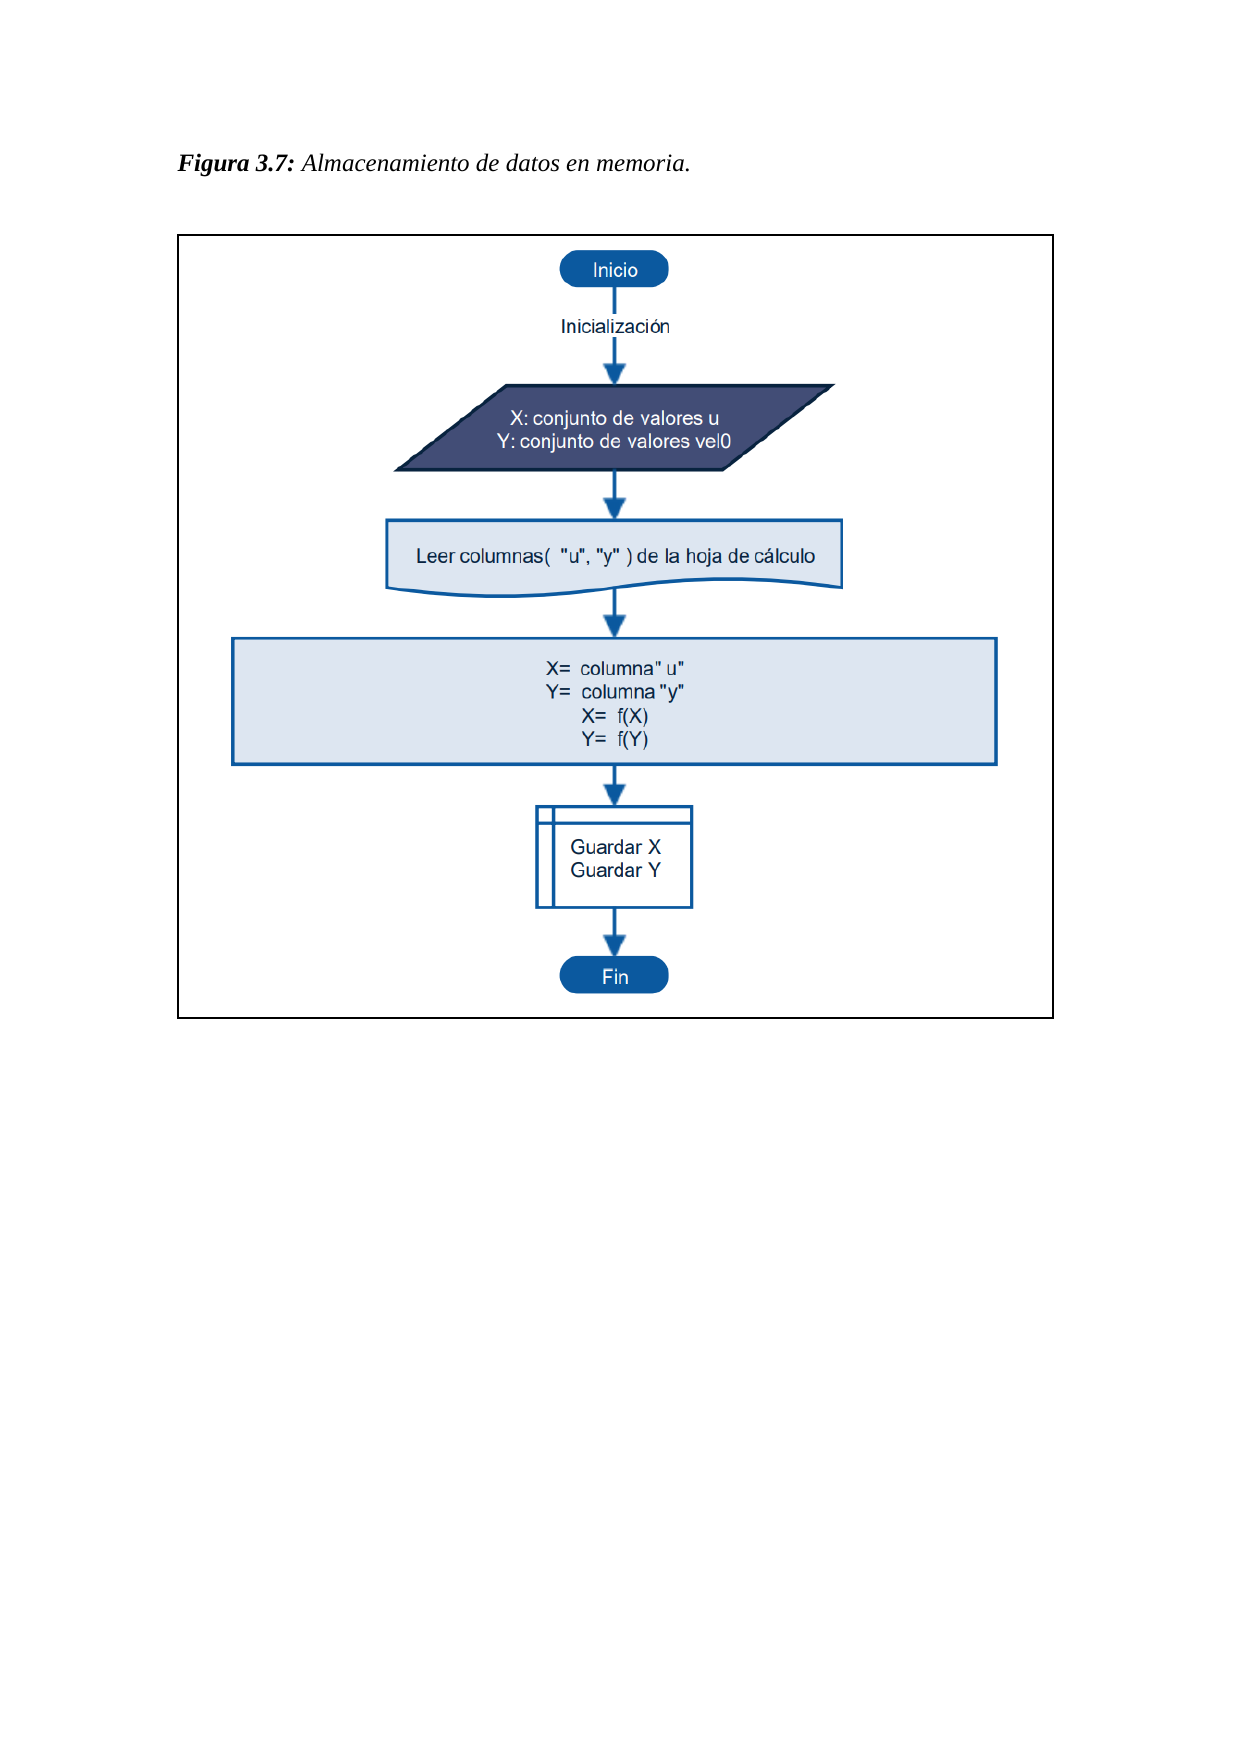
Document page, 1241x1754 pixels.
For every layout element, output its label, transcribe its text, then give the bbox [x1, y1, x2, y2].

picture [179, 236, 1052, 1017]
text Figura 3.7: Almacenamiento de datos en memoria. [177, 148, 1063, 176]
